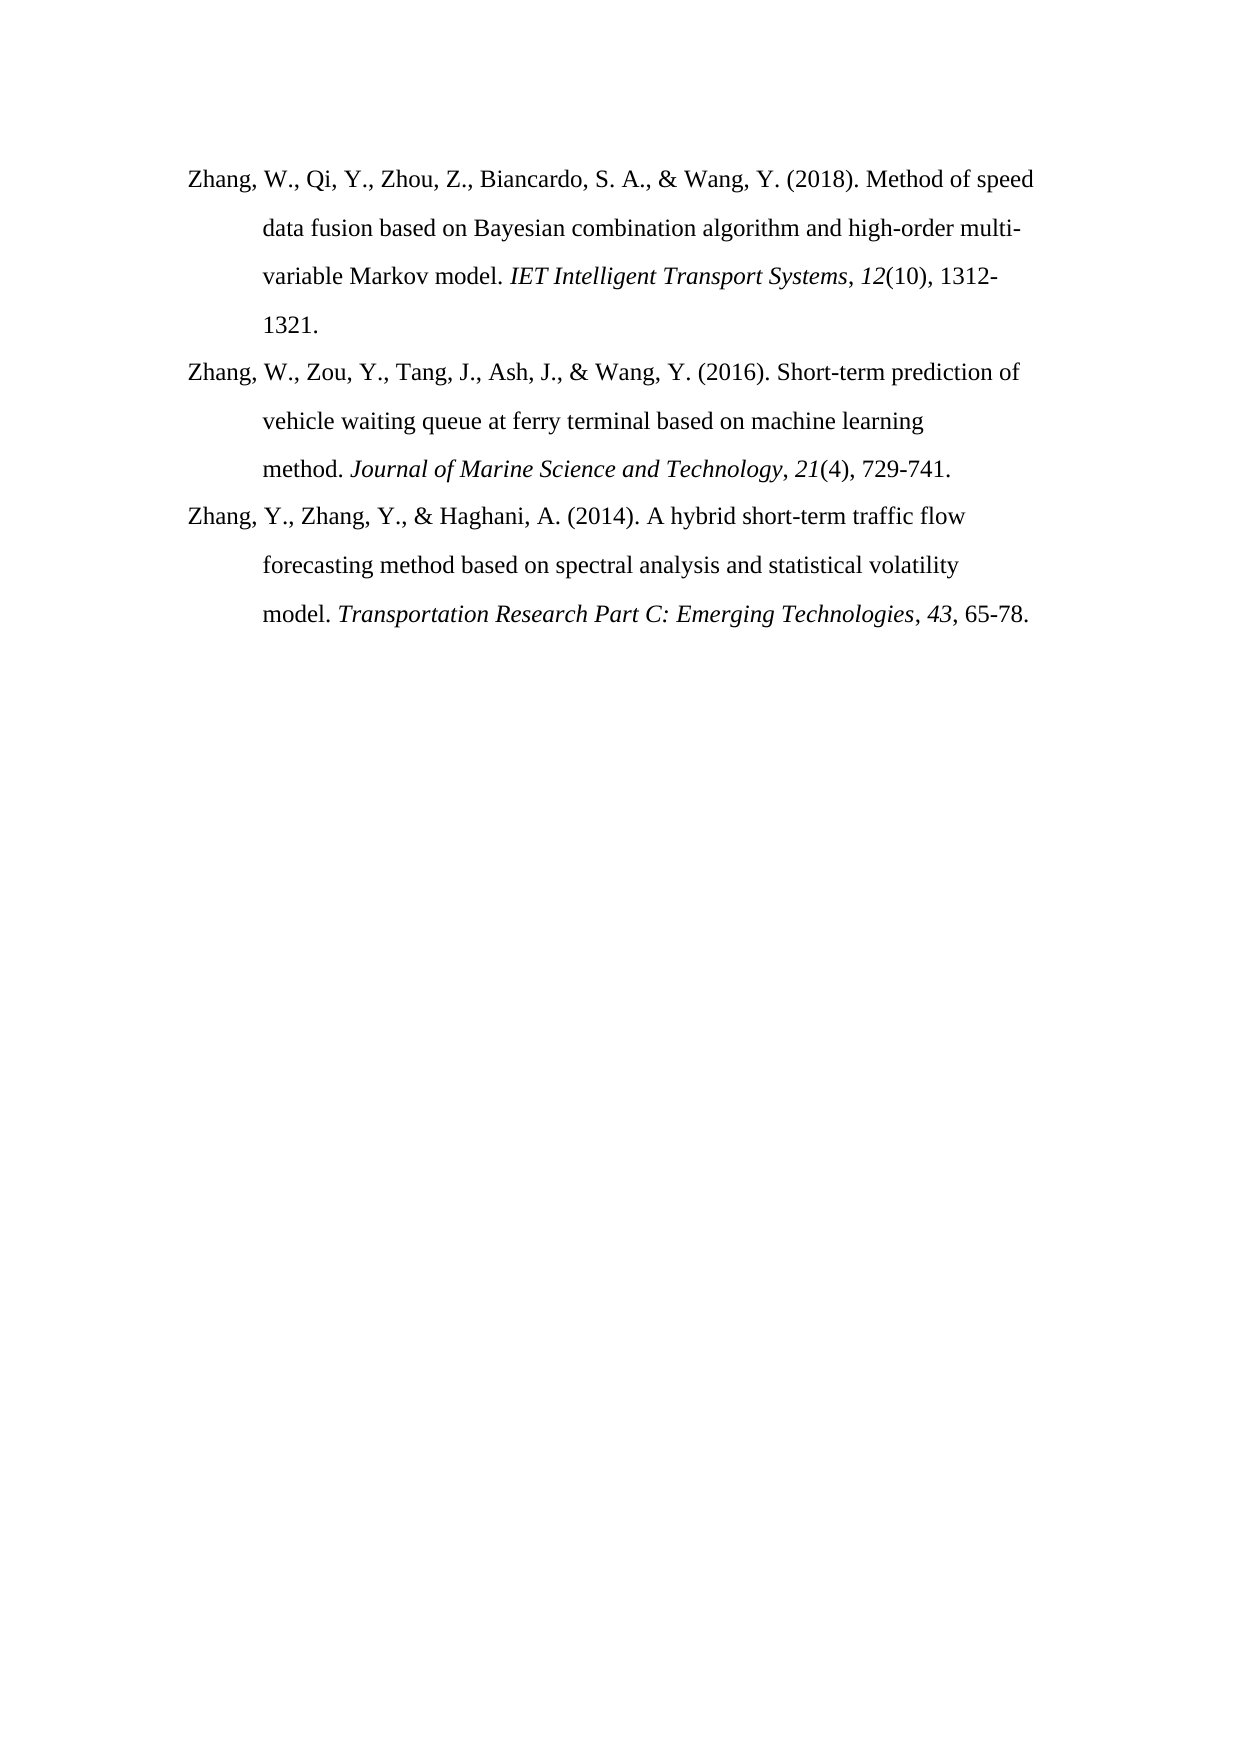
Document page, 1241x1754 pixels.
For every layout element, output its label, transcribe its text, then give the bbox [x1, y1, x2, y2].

text Zhang, Y., Zhang, Y., & Haghani, A. (2014). A hybrid short-term traffic flow forecasting method based on spectral analysis and statistical volatility model. Transportation Research Part C: Emerging Technologies, 43, 65-78. [187, 499, 1053, 629]
text Zhang, W., Qi, Y., Zhou, Z., Biancardo, S. A., & Wang, Y. (2018). Method of speed data fusion based on Bayesian combination algorithm and high-order multi-variable Markov model. IET Intelligent Transport Systems, 12(10), 1312-1321. [187, 162, 1053, 341]
text Zhang, W., Zou, Y., Tang, J., Ash, J., & Wang, Y. (2016). Short-term prediction of vehicle waiting queue at ferry terminal based on machine learning method. Journal of Marine Science and Technology, 21(4), 729-741. [187, 355, 1053, 485]
